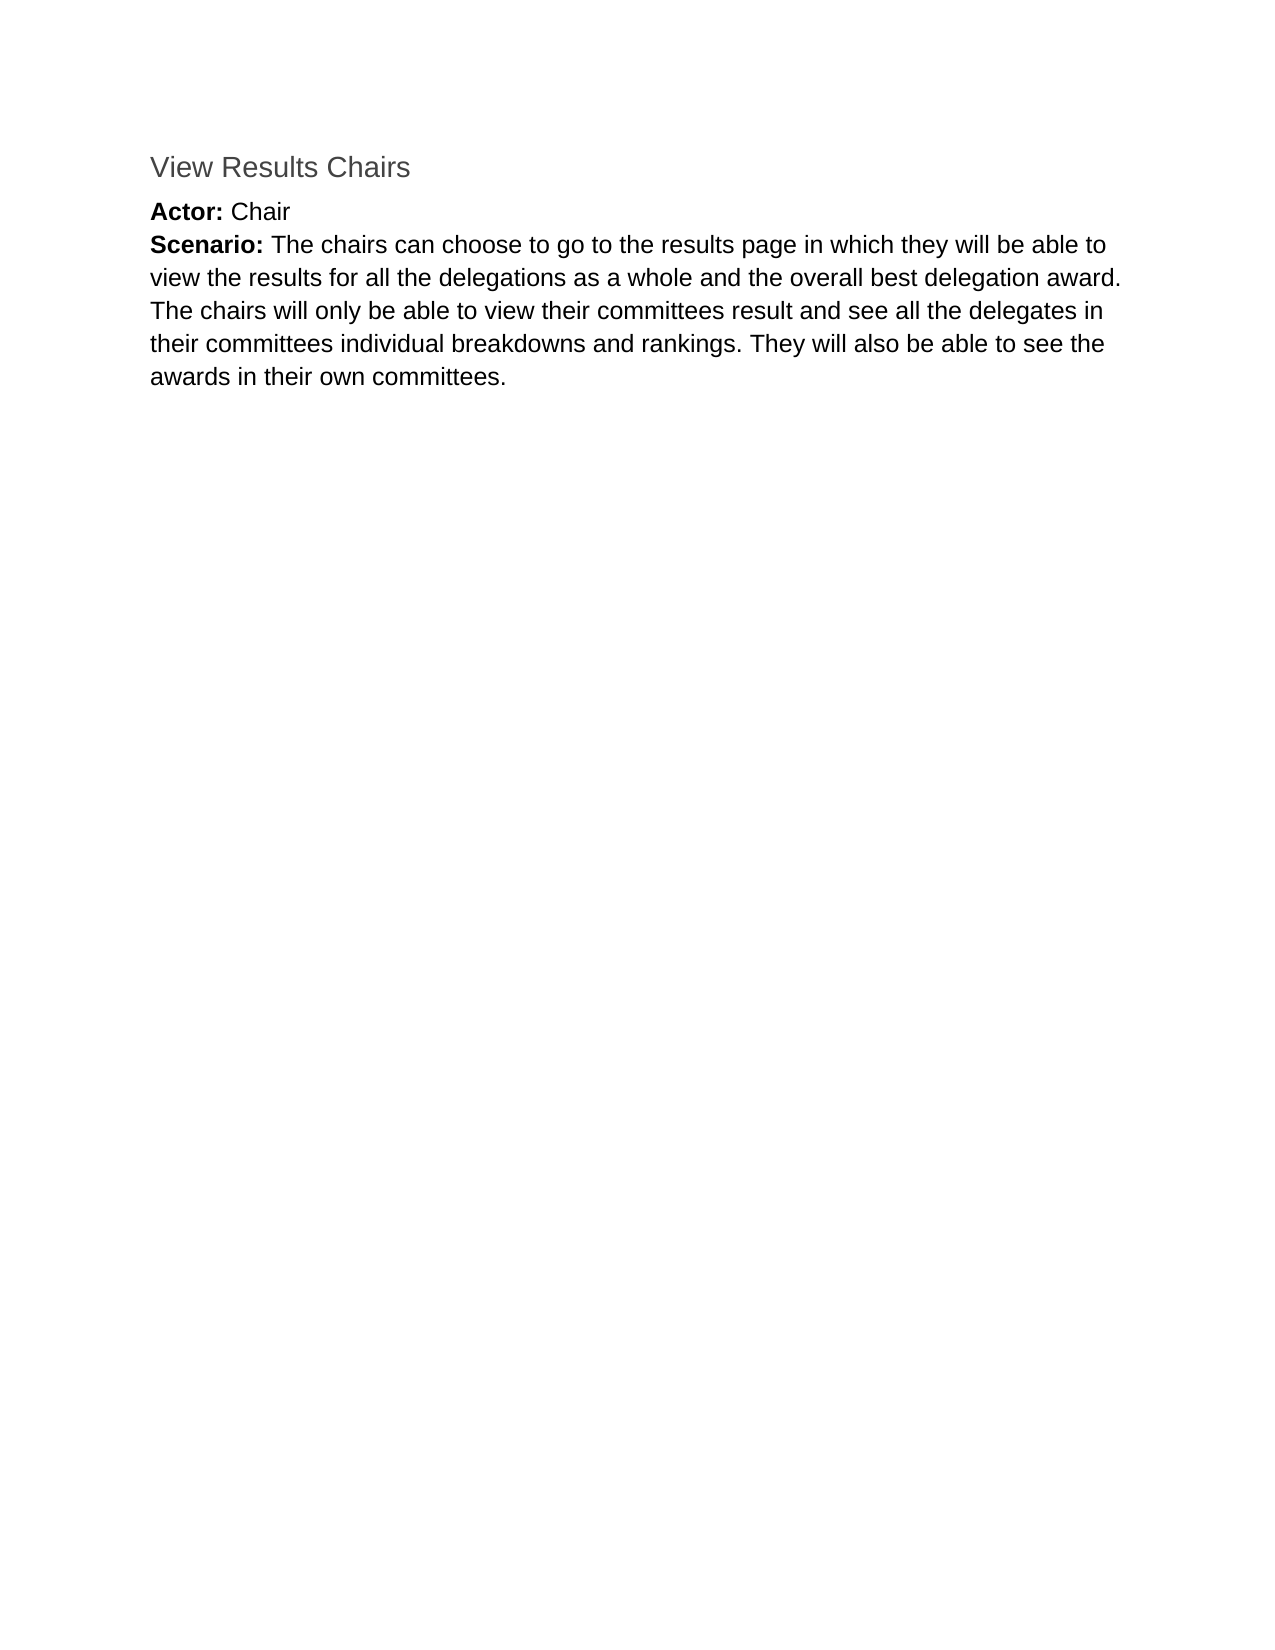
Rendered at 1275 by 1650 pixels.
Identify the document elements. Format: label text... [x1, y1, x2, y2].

subtitle View Results Chairs [150, 150, 1125, 183]
text Scenario: The chairs can choose to go to the results page in which they will be able to view the results for all the delegations as a whole and the overall best delegation award. The chairs will only be able to view their committees result and see all the delegates in their committees individual breakdowns and rankings. They will also be able to see the awards in their own committees. [150, 230, 1125, 391]
text Actor: Chair [150, 197, 1125, 226]
